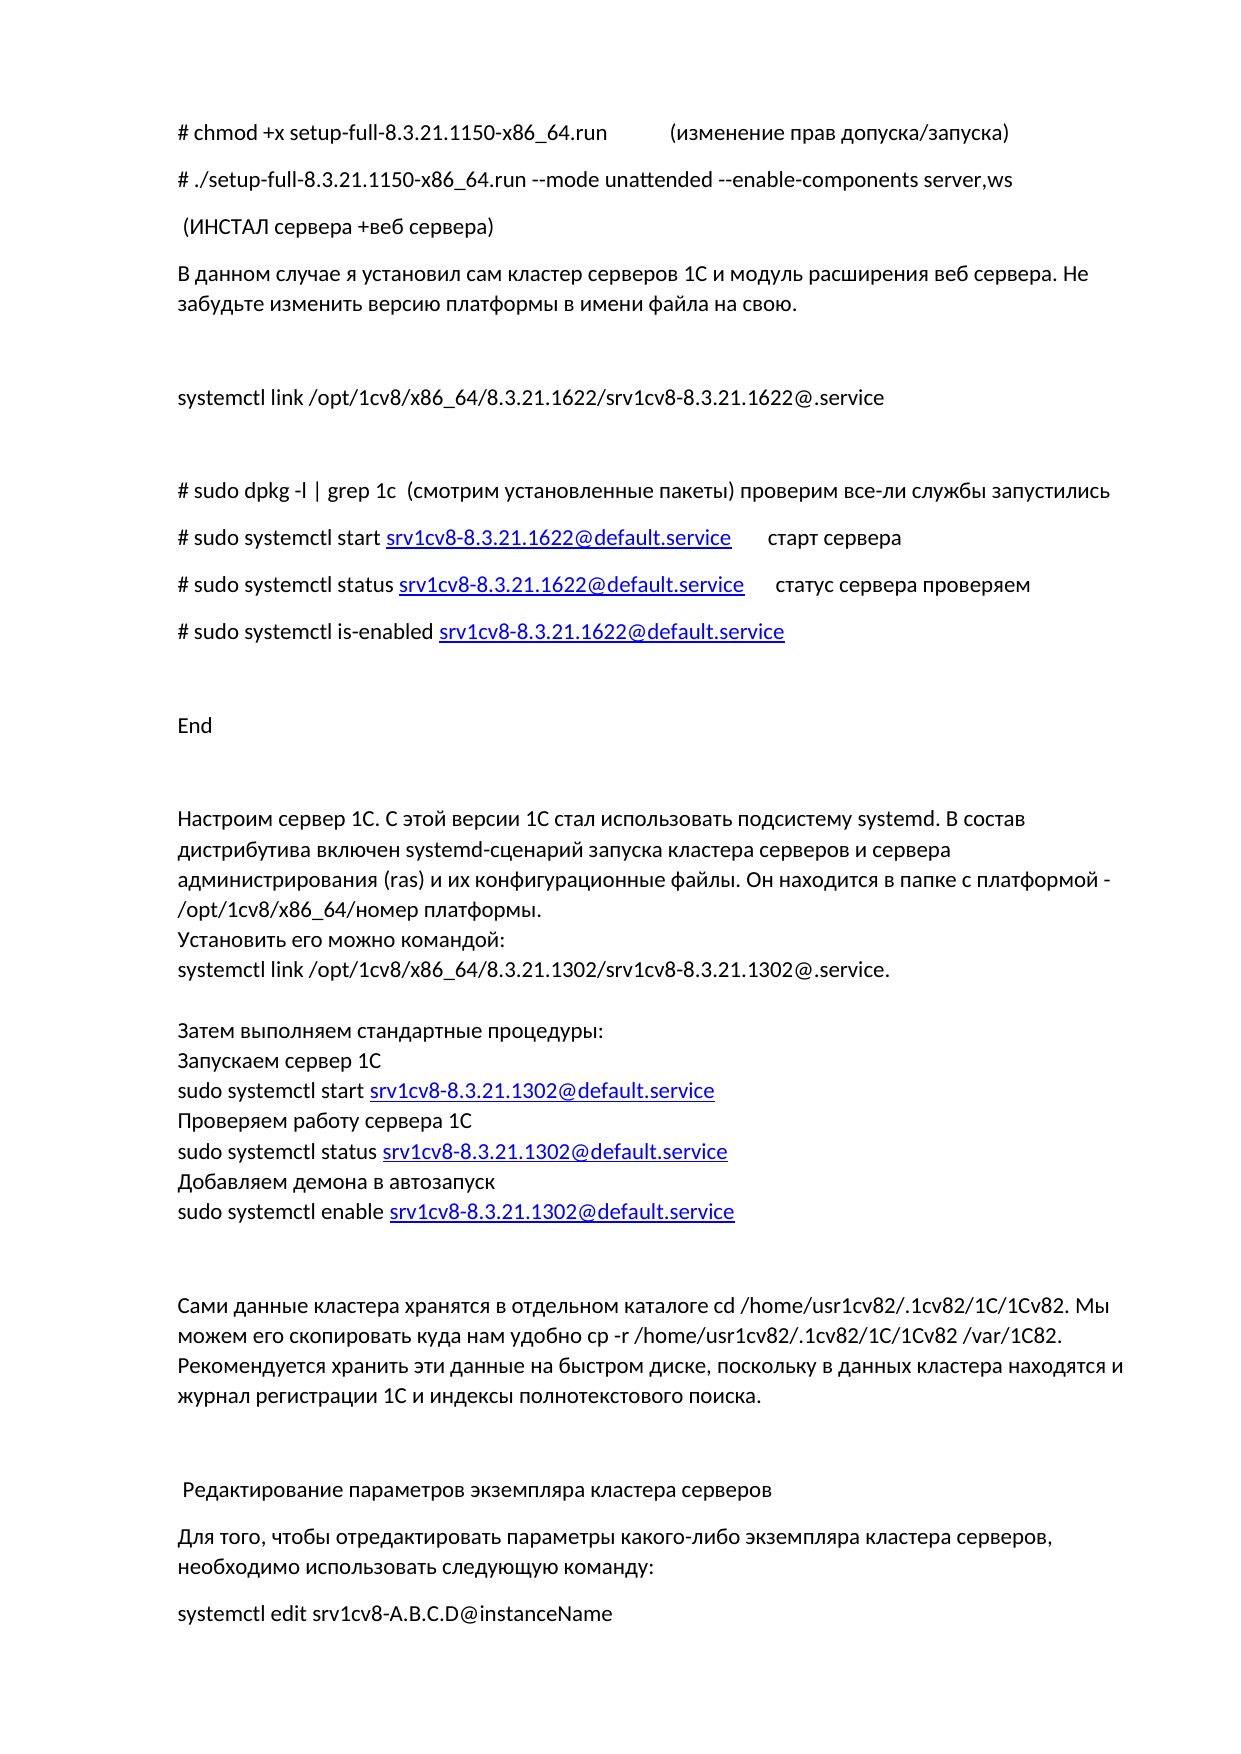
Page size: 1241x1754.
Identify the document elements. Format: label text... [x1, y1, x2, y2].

text Для того, чтобы отредактировать параметры какого-либо экземпляра кластера серверов, необходимо использовать следующую команду: [177, 1522, 1152, 1581]
text # sudo systemctl status srv1cv8-8.3.21.1622@default.service статус сервера проверяем [177, 570, 1152, 598]
text # ./setup-full-8.3.21.1150-x86_64.run --mode unattended --enable-components server,ws [177, 165, 1152, 193]
text systemctl edit srv1cv8-A.B.C.D@instanceName [177, 1599, 1152, 1627]
text В данном случае я установил сам кластер серверов 1С и модуль расширения веб сервера. Не забудьте изменить версию платформы в имени файла на свою. [177, 259, 1152, 317]
text End [177, 711, 1152, 739]
text (ИНСТАЛ сервера +веб сервера) [177, 212, 1152, 240]
text Настроим сервер 1С. С этой версии 1С стал использовать подсистему systemd. В состав дистрибутива включен systemd-сценарий запуска кластера серверов и сервера администрирования (ras) и их конфигурационные файлы. Он находится в папке с платформой - /opt/1cv8/x86_64/номер платформы. Установить его можно командой: systemctl link /opt/1cv8/x86_64/8.3.21.1302/srv1cv8-8.3.21.1302@.service. Затем выполняем стандартные процедуры: Запускаем сервер 1С sudo systemctl start srv1cv8-8.3.21.1302@default.service Проверяем работу сервера 1С sudo systemctl status srv1cv8-8.3.21.1302@default.service Добавляем демона в автозапуск sudo systemctl enable srv1cv8-8.3.21.1302@default.service [177, 804, 1152, 1225]
text Сами данные кластера хранятся в отдельном каталоге cd /home/usr1cv82/.1cv82/1C/1Cv82. Мы можем его скопировать куда нам удобно cp -r /home/usr1cv82/.1cv82/1C/1Cv82 /var/1C82. Рекомендуется хранить эти данные на быстром диске, поскольку в данных кластера находятся и журнал регистрации 1С и индексы полнотекстового поиска. [177, 1291, 1152, 1410]
text Редактирование параметров экземпляра кластера серверов [177, 1475, 1152, 1503]
text # sudo systemctl is-enabled srv1cv8-8.3.21.1622@default.service [177, 617, 1152, 645]
text # sudo dpkg -l | grep 1c (смотрим установленные пакеты) проверим все-ли службы запустились [177, 476, 1152, 504]
text # chmod +x setup-full-8.3.21.1150-x86_64.run (изменение прав допуска/запуска) [177, 118, 1152, 146]
text systemctl link /opt/1cv8/x86_64/8.3.21.1622/srv1cv8-8.3.21.1622@.service [177, 383, 1152, 411]
text # sudo systemctl start srv1cv8-8.3.21.1622@default.service старт сервера [177, 523, 1152, 551]
